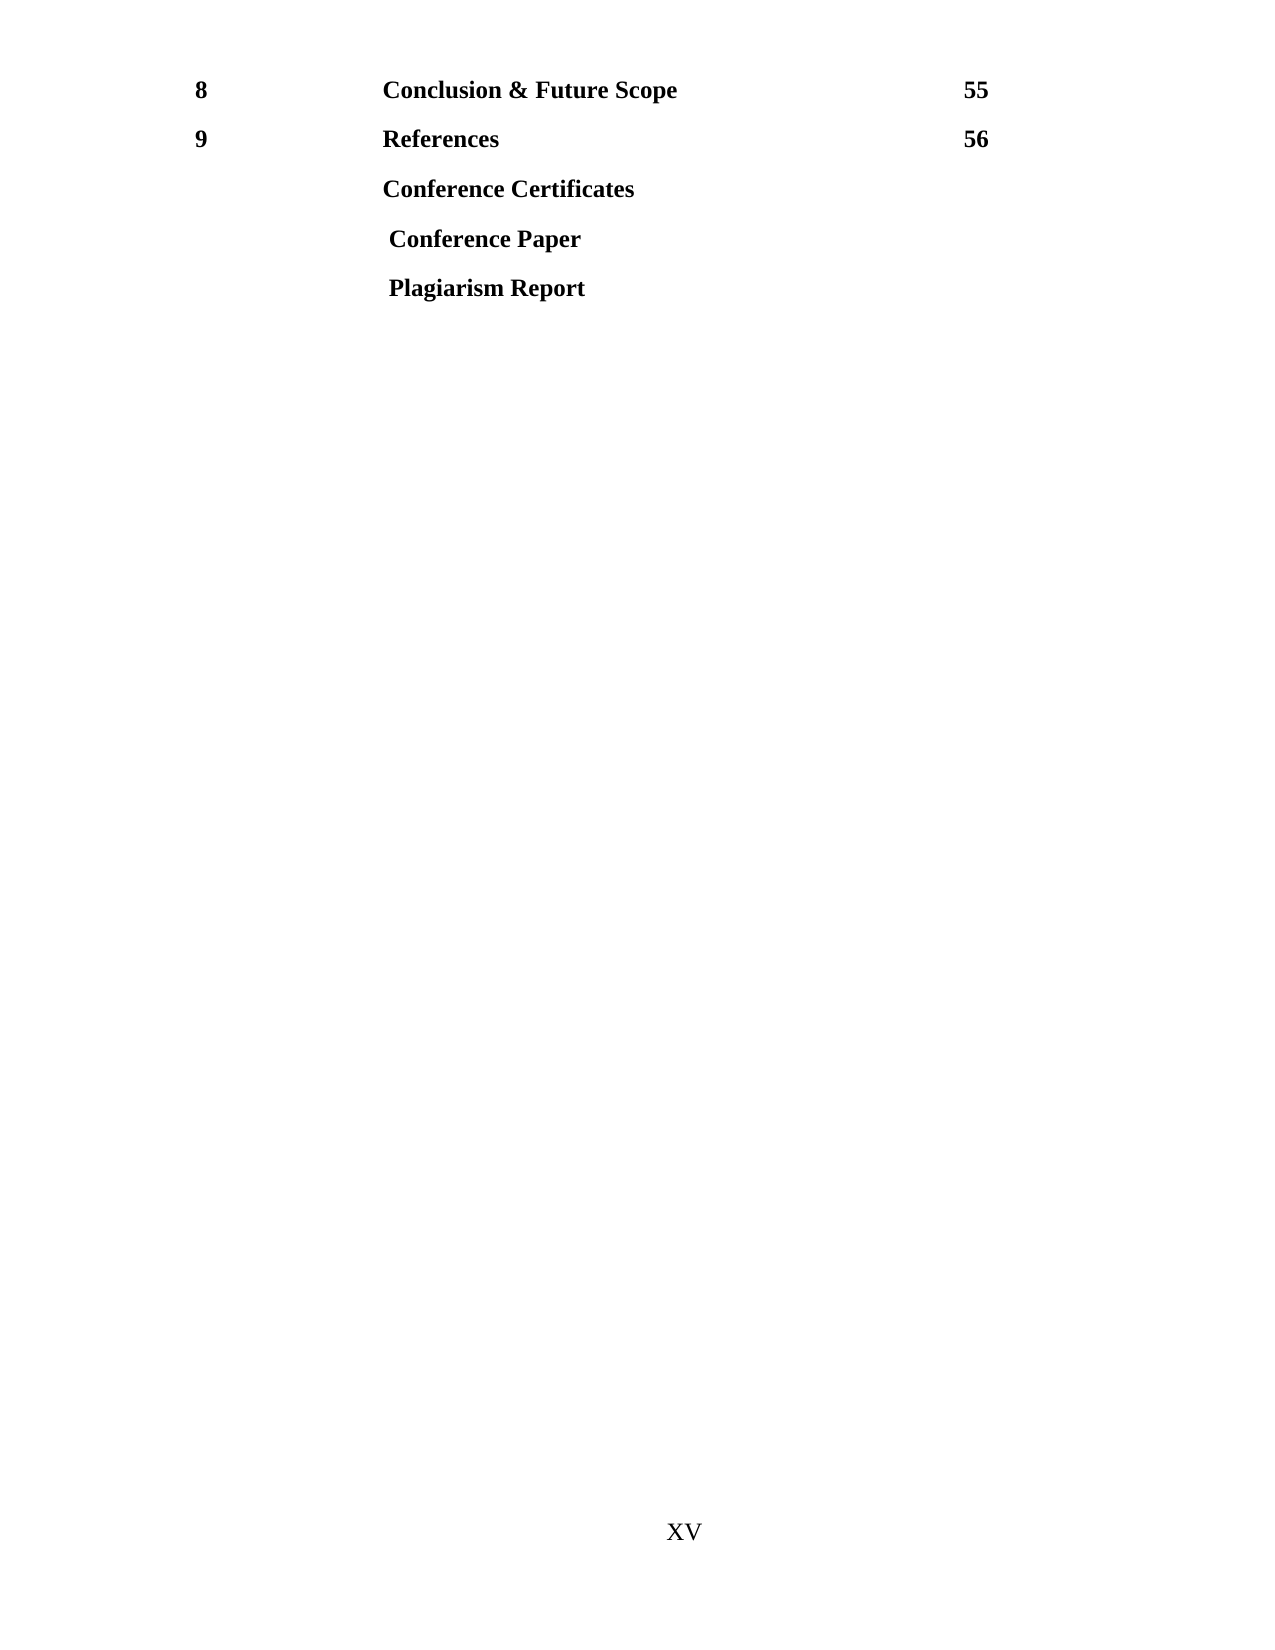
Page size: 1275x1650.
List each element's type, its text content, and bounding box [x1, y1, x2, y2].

text Plagiarism Report [195, 273, 1155, 302]
text 9 References 56 [195, 124, 1155, 153]
text Conference Paper [195, 224, 1155, 252]
text Conference Certificates [195, 174, 1155, 203]
text 8 Conclusion & Future Scope 55 [195, 75, 1155, 104]
